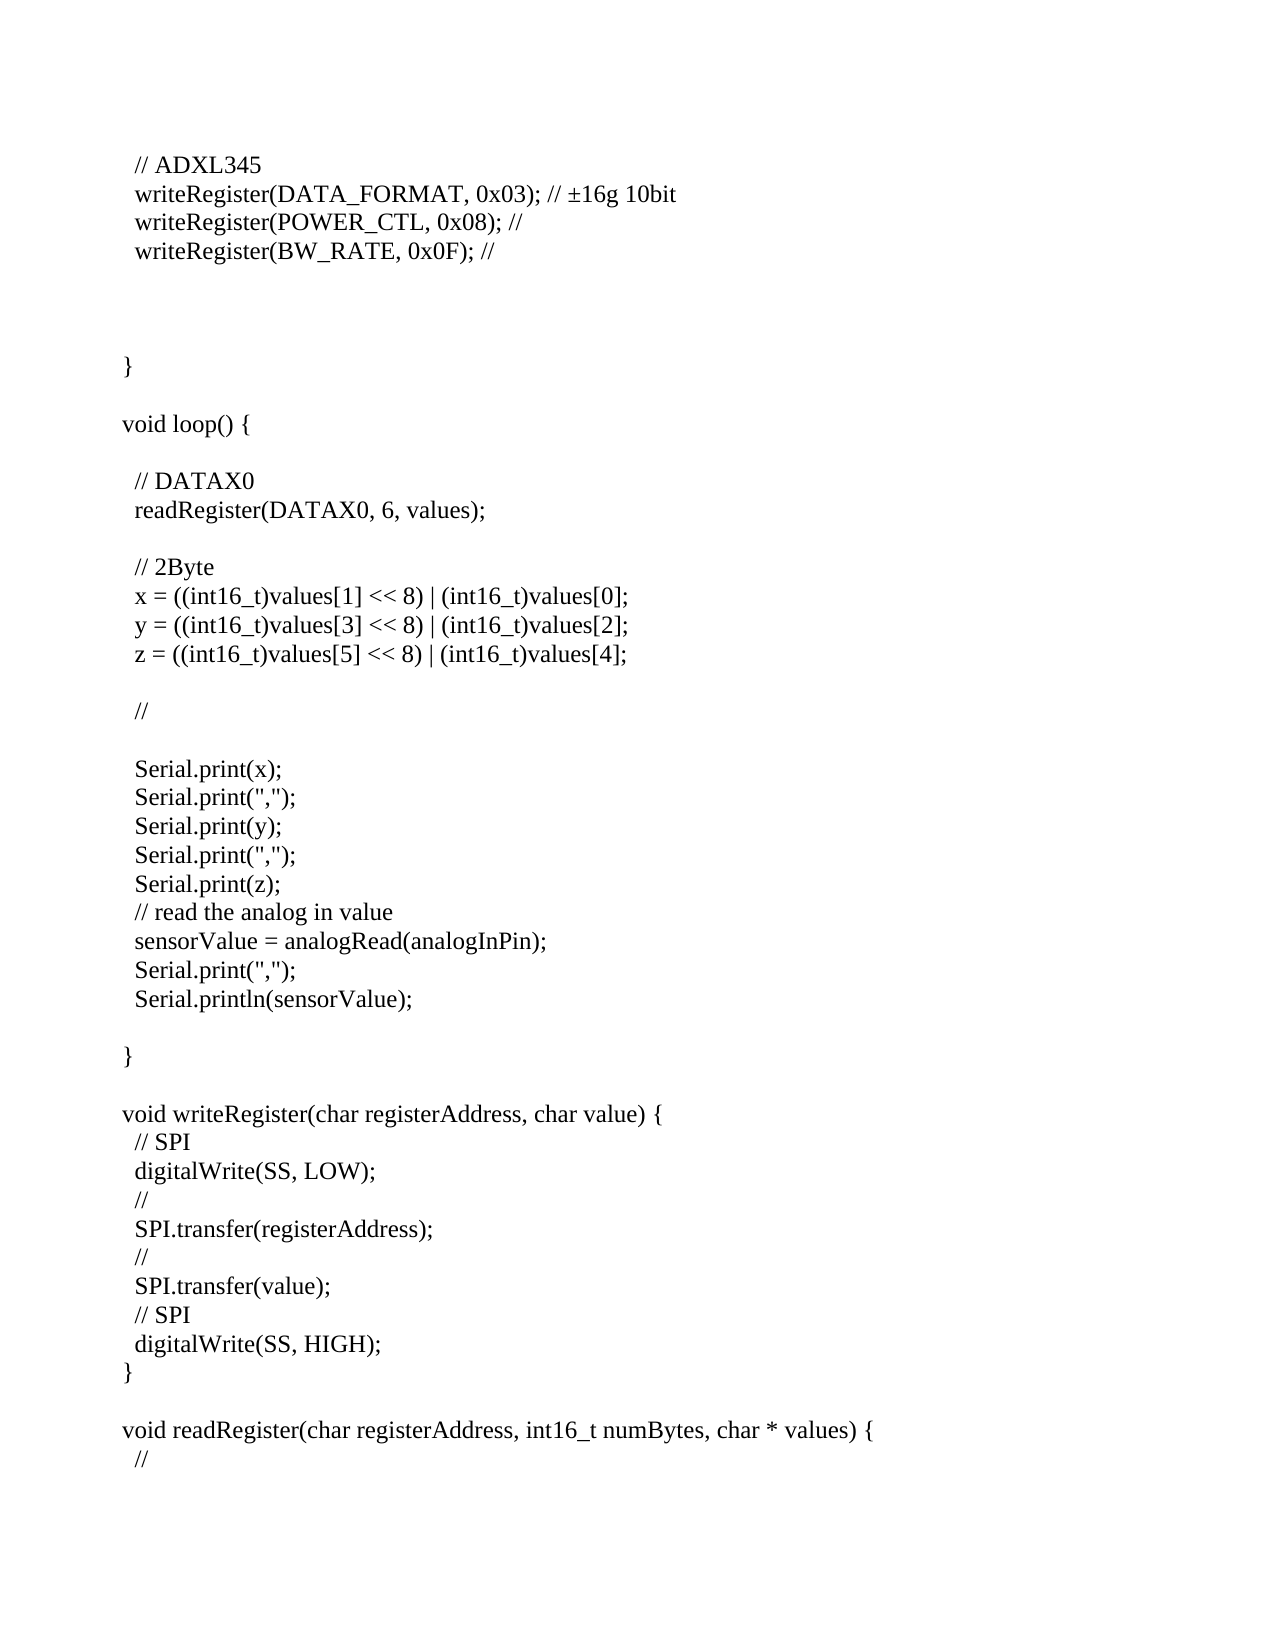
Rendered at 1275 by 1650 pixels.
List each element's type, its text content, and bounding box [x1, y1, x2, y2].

text Serial.print(","); [122, 955, 1125, 984]
text // SPI [122, 1127, 1125, 1156]
text digitalWrite(SS, LOW); [122, 1156, 1125, 1185]
text // SPI [122, 1300, 1125, 1329]
text // 2Byte [122, 552, 1125, 581]
text Serial.print(","); [122, 782, 1125, 811]
text writeRegister(BW_RATE, 0x0F); // [122, 236, 1125, 265]
text readRegister(DATAX0, 6, values); [122, 495, 1125, 524]
text Serial.println(sensorValue); [122, 984, 1125, 1012]
text z = ((int16_t)values[5] << 8) | (int16_t)values[4]; [122, 639, 1125, 667]
text sensorValue = analogRead(analogInPin); [122, 926, 1125, 955]
text // ADXL345 [122, 150, 1125, 179]
text // [122, 1242, 1125, 1271]
text } [122, 1357, 1125, 1386]
text writeRegister(POWER_CTL, 0x08); // [122, 207, 1125, 236]
text // [122, 1185, 1125, 1214]
text SPI.transfer(registerAddress); [122, 1214, 1125, 1242]
text y = ((int16_t)values[3] << 8) | (int16_t)values[2]; [122, 610, 1125, 639]
text writeRegister(DATA_FORMAT, 0x03); // ±16g 10bit [122, 179, 1125, 207]
text digitalWrite(SS, HIGH); [122, 1329, 1125, 1357]
text void writeRegister(char registerAddress, char value) { [122, 1099, 1125, 1127]
text x = ((int16_t)values[1] << 8) | (int16_t)values[0]; [122, 581, 1125, 610]
text void readRegister(char registerAddress, int16_t numBytes, char * values) { [122, 1415, 1125, 1444]
text // [122, 696, 1125, 725]
text // read the analog in value [122, 897, 1125, 926]
text // DATAX0 [122, 466, 1125, 495]
text } [122, 351, 1125, 380]
text } [122, 1041, 1125, 1070]
text Serial.print(","); [122, 840, 1125, 869]
text SPI.transfer(value); [122, 1271, 1125, 1300]
text Serial.print(y); [122, 811, 1125, 840]
text // [122, 1444, 1125, 1472]
text void loop() { [122, 409, 1125, 437]
text Serial.print(x); [122, 754, 1125, 782]
text Serial.print(z); [122, 869, 1125, 897]
